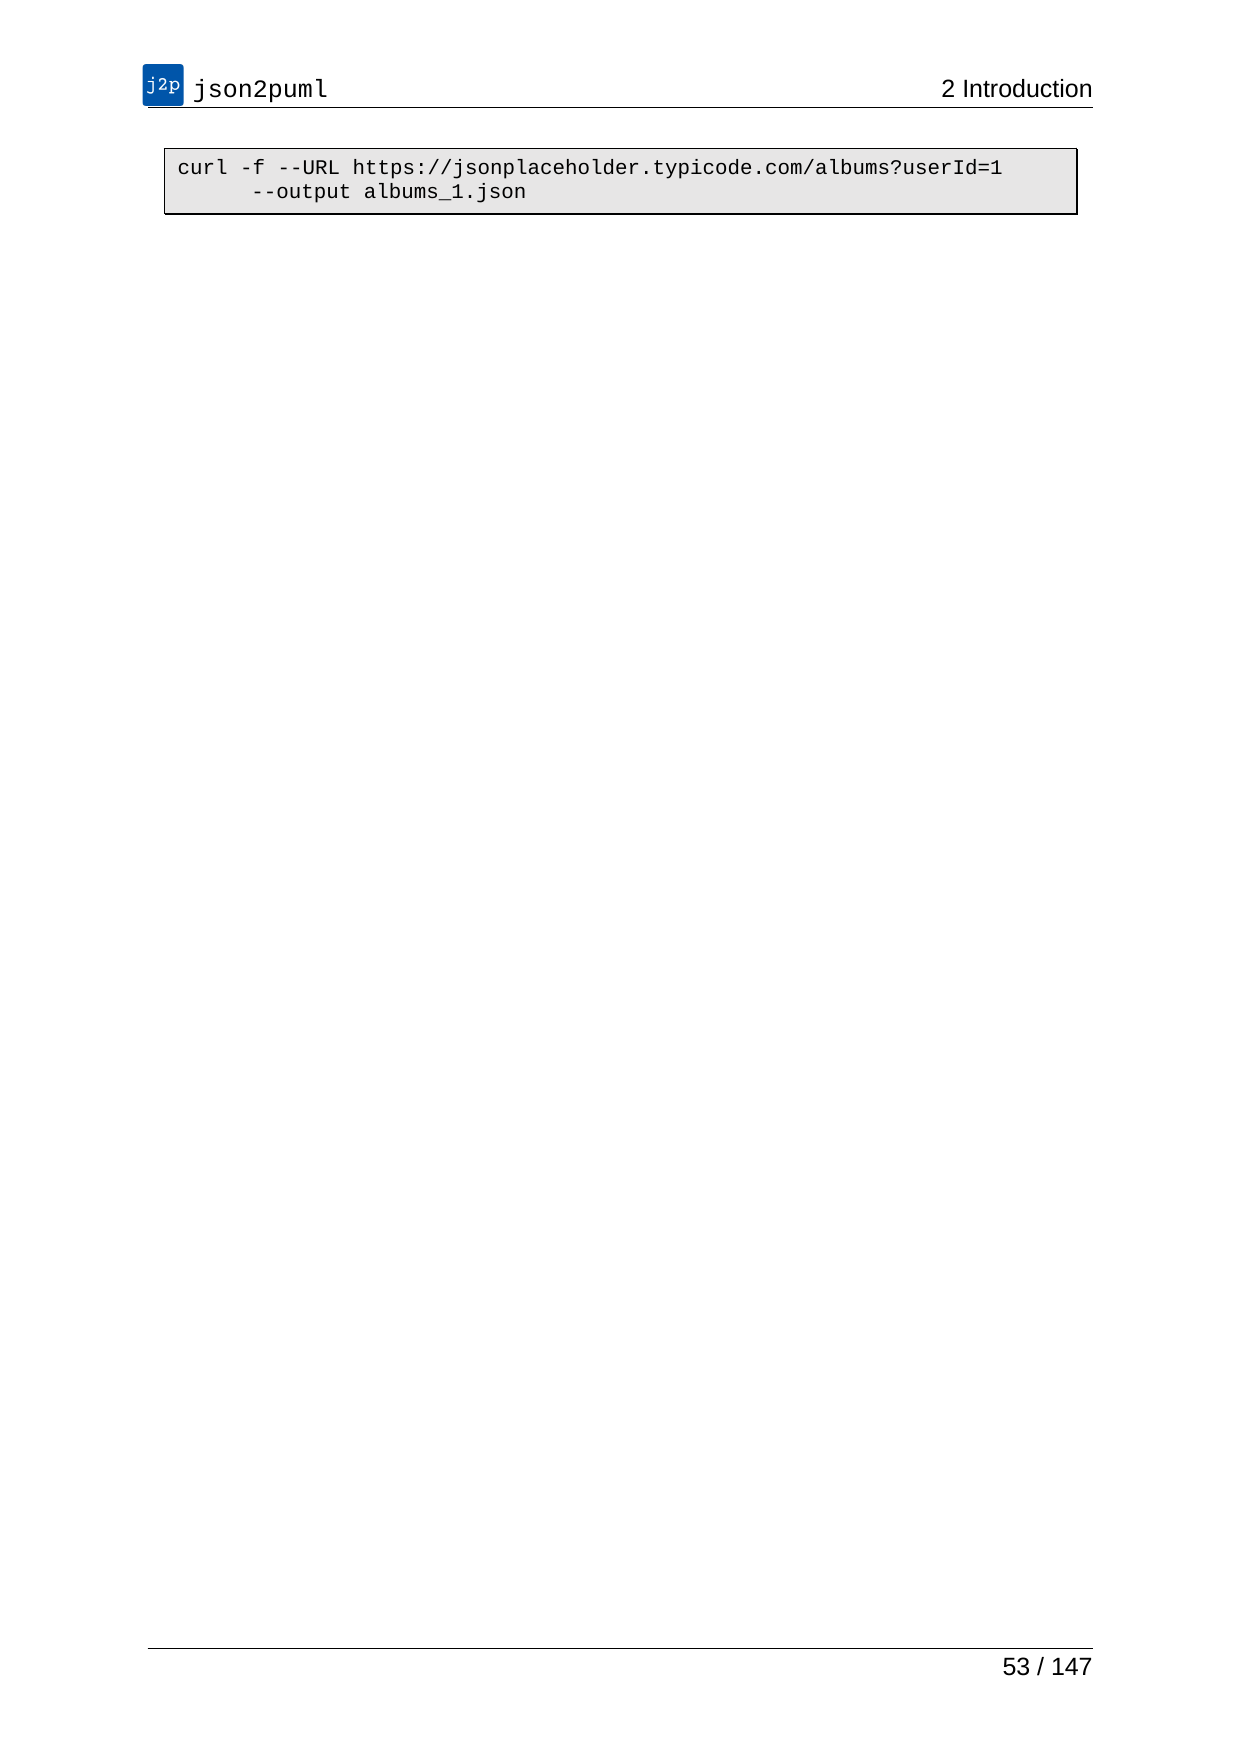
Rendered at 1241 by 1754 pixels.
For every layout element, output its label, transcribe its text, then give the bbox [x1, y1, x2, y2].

picture [142, 64, 184, 106]
text curl -f --URL https://jsonplaceholder.typicode.com/albums?userId=1 --output albums_1.json [165, 149, 1076, 213]
